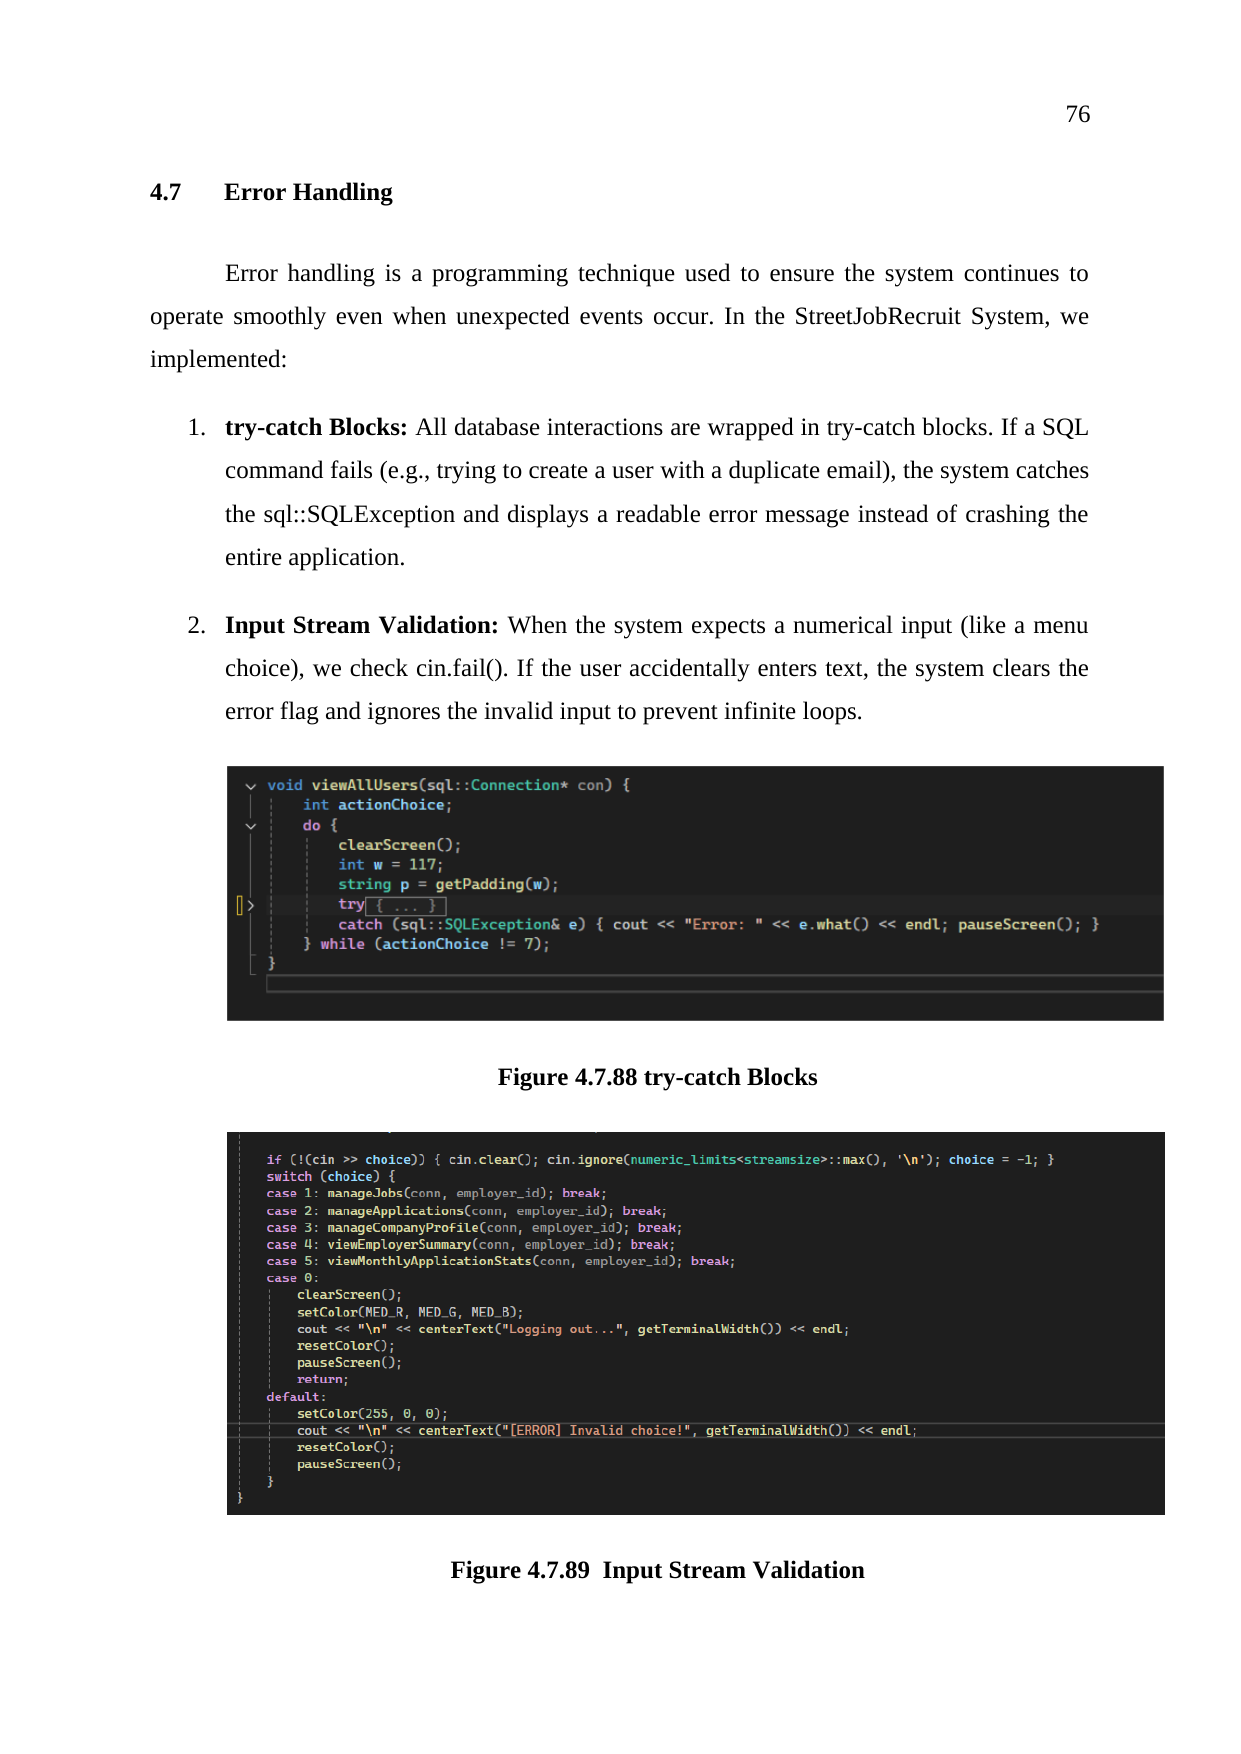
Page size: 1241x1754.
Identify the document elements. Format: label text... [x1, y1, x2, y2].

text Error handling is a programming technique used to ensure the system continues to operate smoothly even when unexpected events occur. In the StreetJobRecruit System, we implemented: [150, 258, 1090, 373]
subtitle Error Handling [150, 177, 1090, 206]
list Input Stream Validation: When the system expects a numerical input (like a menu choice), we check cin.fail(). If the user accidentally enters text, the system clears the error flag and ignores the invalid input to prevent infinite loops. [187, 610, 1090, 725]
picture [225, 764, 1166, 1023]
list try-catch Blocks: All database interactions are wrapped in try-catch blocks. If a SQL command fails (e.g., trying to create a user with a duplicate email), the system catches the sql::SQLException and displays a readable error message instead of crashing the entire application. [187, 412, 1090, 571]
picture [225, 1130, 1166, 1516]
